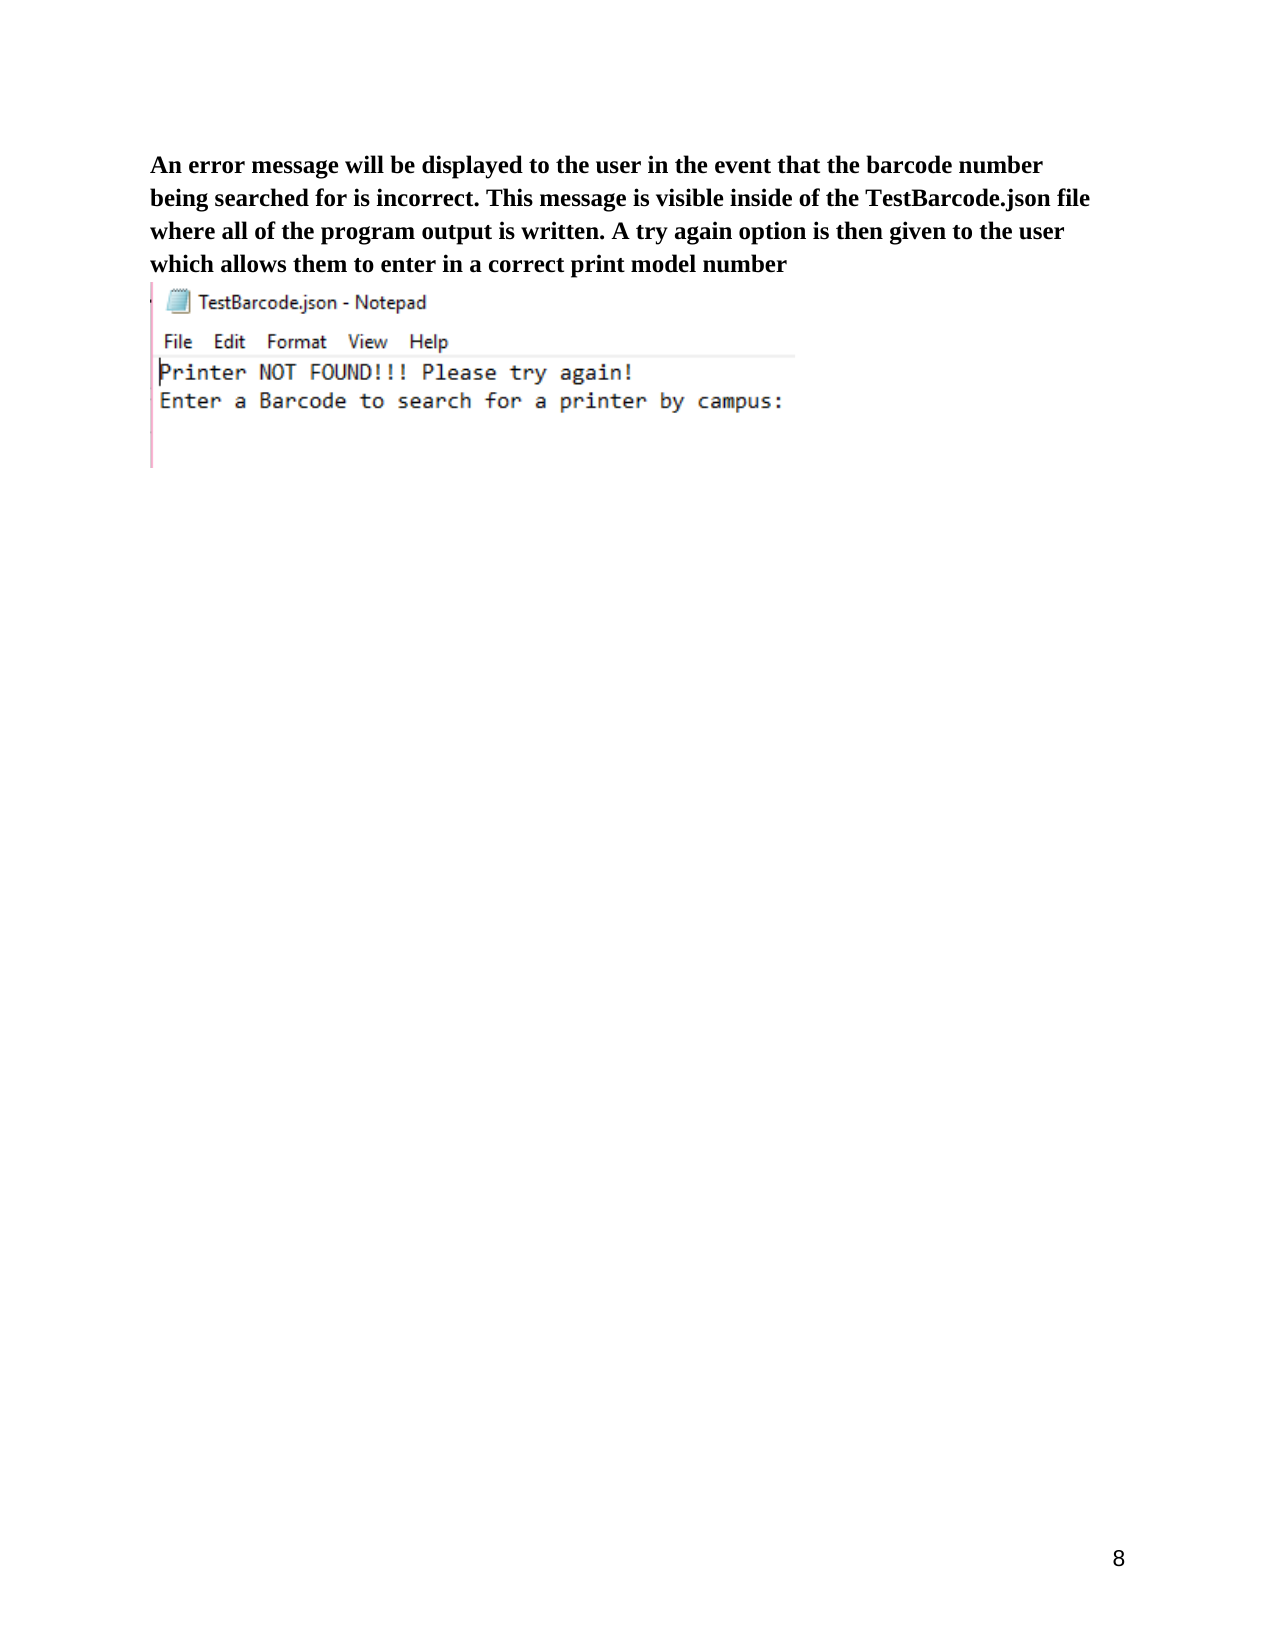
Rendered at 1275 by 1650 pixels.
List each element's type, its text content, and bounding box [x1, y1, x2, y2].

picture [150, 282, 796, 468]
text An error message will be displayed to the user in the event that the barcode number [150, 150, 1125, 179]
text being searched for is incorrect. This message is visible inside of the TestBarcode.json file where all of the program output is written. A try again option is then given to the user which allows them to enter in a correct print model number [150, 183, 1125, 278]
